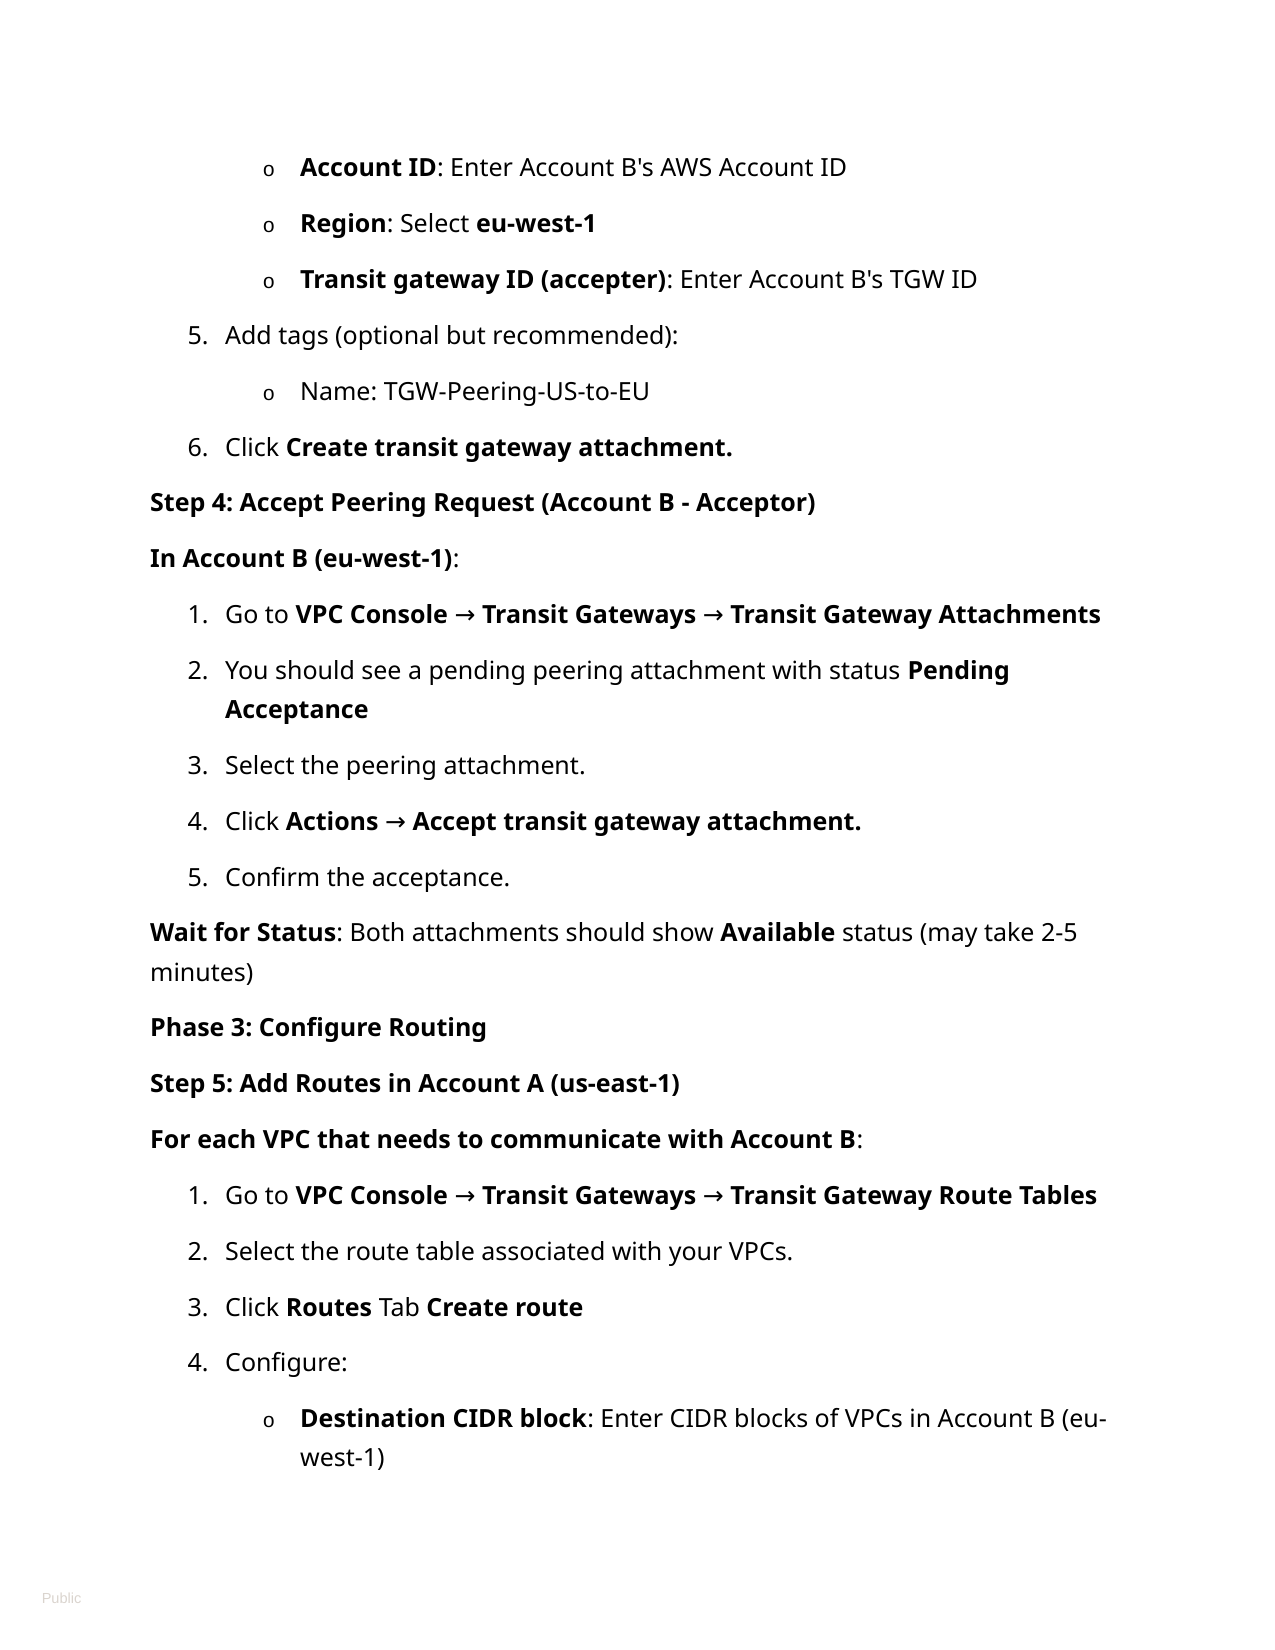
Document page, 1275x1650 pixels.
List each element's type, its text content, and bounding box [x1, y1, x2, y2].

list Select the peering attachment. [187, 747, 1125, 782]
list Add tags (optional but recommended): [187, 317, 1125, 352]
text Wait for Status: Both attachments should show Available status (may take 2-5 minutes) [150, 915, 1125, 988]
list Click Create transit gateway attachment. [187, 429, 1125, 463]
list Account ID: Enter Account B's AWS Account ID [262, 150, 1125, 184]
list Configure: [187, 1345, 1125, 1379]
list Destination CIDR block: Enter CIDR blocks of VPCs in Account B (eu-west-1) [262, 1401, 1125, 1474]
list Click Actions → Accept transit gateway attachment. [187, 803, 1125, 837]
list Transit gateway ID (accepter): Enter Account B's TGW ID [262, 262, 1125, 296]
text Step 4: Accept Peering Request (Account B - Acceptor) [150, 485, 1125, 519]
text Phase 3: Configure Routing [150, 1010, 1125, 1044]
text In Account B (eu-west-1): [150, 541, 1125, 575]
text Step 5: Add Routes in Account A (us-east-1) [150, 1066, 1125, 1100]
list Go to VPC Console → Transit Gateways → Transit Gateway Route Tables [187, 1177, 1125, 1212]
list You should see a pending peering attachment with status Pending Acceptance [187, 652, 1125, 726]
list Confirm the acceptance. [187, 859, 1125, 893]
text For each VPC that needs to communicate with Account B: [150, 1122, 1125, 1156]
list Click Routes Tab Create route [187, 1289, 1125, 1323]
list Go to VPC Console → Transit Gateways → Transit Gateway Attachments [187, 597, 1125, 631]
list Select the route table associated with your VPCs. [187, 1233, 1125, 1267]
list Region: Select eu-west-1 [262, 206, 1125, 240]
list Name: TGW-Peering-US-to-EU [262, 373, 1125, 407]
